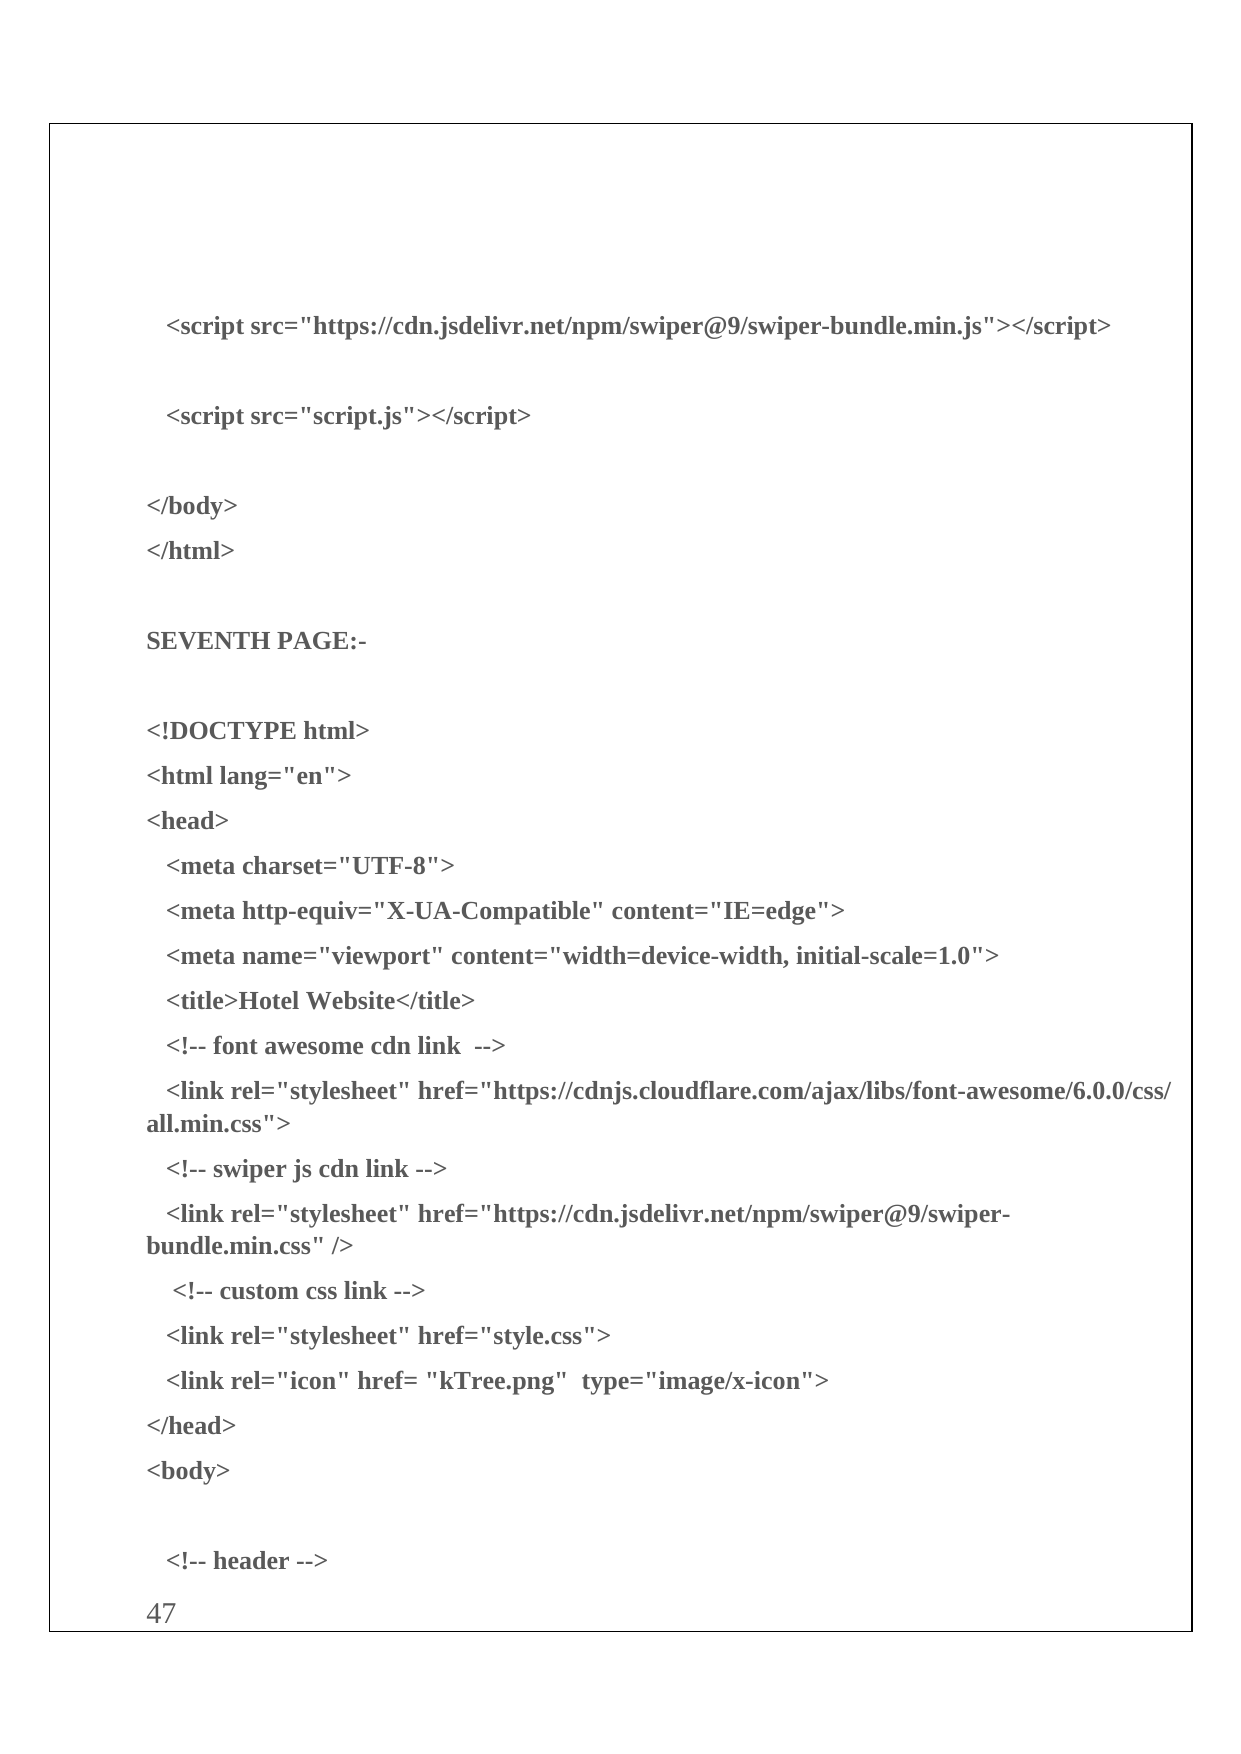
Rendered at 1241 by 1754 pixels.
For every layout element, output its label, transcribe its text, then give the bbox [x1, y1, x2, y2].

text <link rel="stylesheet" href="https://cdnjs.cloudflare.com/ajax/libs/font-awesome/6.0.0/css/all.min.css"> [146, 1075, 1213, 1138]
text <!-- custom css link --> [146, 1275, 1213, 1305]
text <!-- font awesome cdn link --> [146, 1030, 1213, 1060]
text <meta http-equiv="X-UA-Compatible" content="IE=edge"> [146, 895, 1213, 925]
text SEVENTH PAGE:- [146, 625, 1213, 655]
text </body> [146, 490, 1213, 520]
text <script src="script.js"></script> [146, 400, 1213, 430]
text <title>Hotel Website</title> [146, 985, 1213, 1015]
text <script src="https://cdn.jsdelivr.net/npm/swiper@9/swiper-bundle.min.js"></script> [146, 310, 1213, 340]
text </head> [146, 1410, 1213, 1440]
text <meta charset="UTF-8"> [146, 850, 1213, 880]
text <link rel="icon" href= "kTree.png" type="image/x-icon"> [146, 1365, 1213, 1395]
text <body> [146, 1455, 1213, 1485]
text <link rel="stylesheet" href="style.css"> [146, 1320, 1213, 1350]
text <!DOCTYPE html> [146, 715, 1213, 745]
text <html lang="en"> [146, 760, 1213, 790]
text <!-- header --> [146, 1545, 1213, 1575]
text <!-- swiper js cdn link --> [146, 1153, 1213, 1183]
text <head> [146, 805, 1213, 835]
text <meta name="viewport" content="width=device-width, initial-scale=1.0"> [146, 940, 1213, 970]
text <link rel="stylesheet" href="https://cdn.jsdelivr.net/npm/swiper@9/swiper-bundle.min.css" /> [146, 1198, 1213, 1260]
text </html> [146, 535, 1213, 565]
